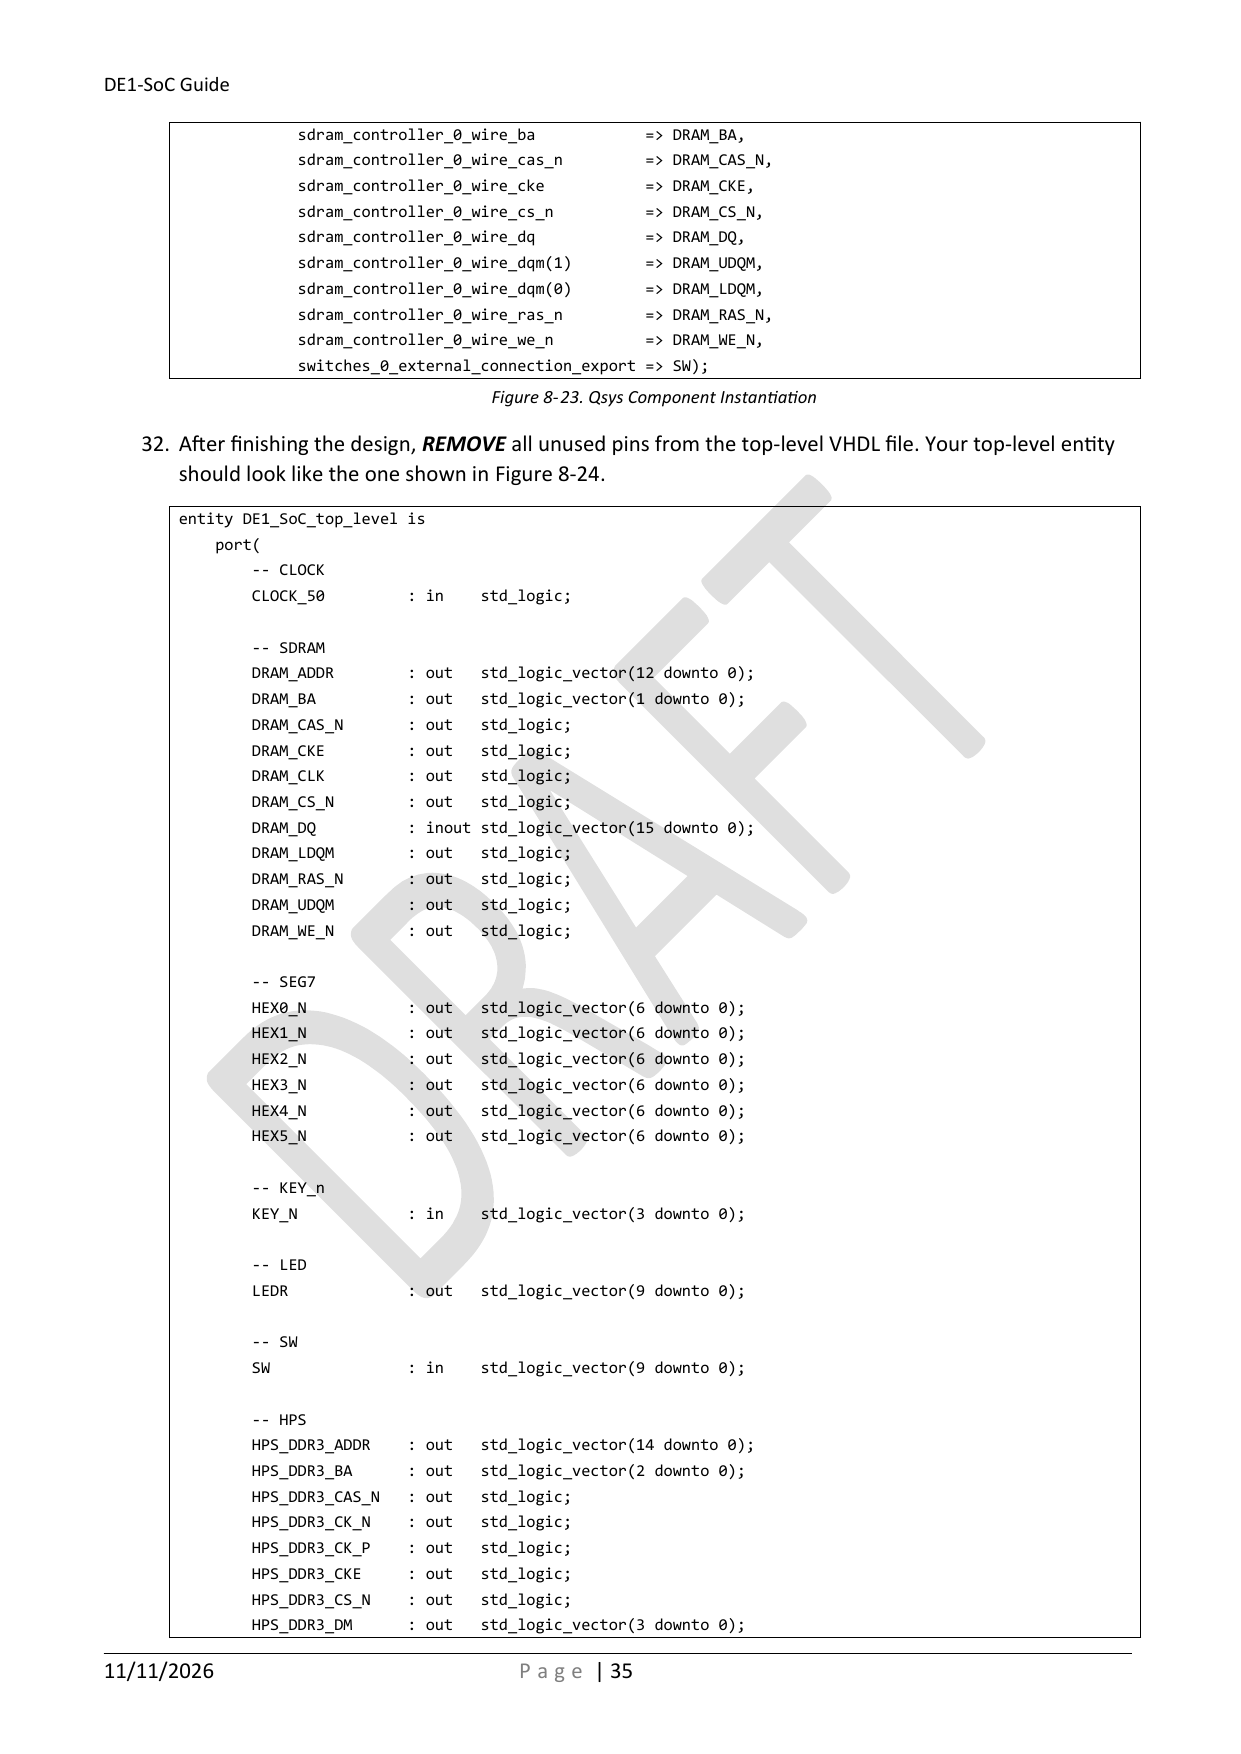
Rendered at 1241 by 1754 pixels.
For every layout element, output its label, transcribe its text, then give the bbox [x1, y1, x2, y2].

text sdram_controller_0_wire_cs_n => DRAM_CS_N, [170, 199, 1140, 221]
text sdram_controller_0_wire_ba => DRAM_BA, [170, 123, 1140, 144]
text -- CLOCK [170, 557, 1140, 580]
text HEX2_N : out std_logic_vector(6 downto 0); [170, 1046, 1140, 1069]
text HPS_DDR3_CK_P : out std_logic; [170, 1535, 1140, 1558]
text DRAM_DQ : inout std_logic_vector(15 downto 0); [170, 815, 1140, 837]
text -- SEG7 [170, 969, 1140, 992]
text DRAM_CS_N : out std_logic; [170, 789, 1140, 812]
text HEX1_N : out std_logic_vector(6 downto 0); [170, 1021, 1140, 1043]
text -- HPS [170, 1407, 1140, 1429]
text switches_0_external_connection_export => SW); [170, 353, 1140, 378]
text KEY_N : in std_logic_vector(3 downto 0); [170, 1201, 1140, 1223]
text DRAM_LDQM : out std_logic; [170, 841, 1140, 863]
text DRAM_CKE : out std_logic; [170, 738, 1140, 760]
text HPS_DDR3_DM : out std_logic_vector(3 downto 0); [170, 1612, 1140, 1637]
text DRAM_WE_N : out std_logic; [170, 918, 1140, 940]
text DRAM_ADDR : out std_logic_vector(12 downto 0); [170, 660, 1140, 683]
text HPS_DDR3_BA : out std_logic_vector(2 downto 0); [170, 1458, 1140, 1481]
text -- KEY_n [170, 1175, 1140, 1198]
text LEDR : out std_logic_vector(9 downto 0); [170, 1278, 1140, 1301]
text DRAM_CAS_N : out std_logic; [170, 712, 1140, 734]
text DRAM_CLK : out std_logic; [170, 763, 1140, 786]
text entity DE1_SoC_top_level is [170, 507, 1140, 529]
text sdram_controller_0_wire_we_n => DRAM_WE_N, [170, 327, 1140, 350]
text sdram_controller_0_wire_cke => DRAM_CKE, [170, 173, 1140, 196]
text -- LED [170, 1252, 1140, 1275]
text DRAM_RAS_N : out std_logic; [170, 866, 1140, 889]
text CLOCK_50 : in std_logic; [170, 583, 1140, 606]
text -- SW [170, 1329, 1140, 1352]
text HPS_DDR3_CKE : out std_logic; [170, 1561, 1140, 1583]
text sdram_controller_0_wire_ras_n => DRAM_RAS_N, [170, 302, 1140, 324]
text sdram_controller_0_wire_dqm(0) => DRAM_LDQM, [170, 276, 1140, 299]
text -- SDRAM [170, 635, 1140, 657]
text DRAM_BA : out std_logic_vector(1 downto 0); [170, 686, 1140, 709]
text HEX4_N : out std_logic_vector(6 downto 0); [170, 1098, 1140, 1120]
text SW : in std_logic_vector(9 downto 0); [170, 1355, 1140, 1378]
text sdram_controller_0_wire_cas_n => DRAM_CAS_N, [170, 147, 1140, 170]
text HEX5_N : out std_logic_vector(6 downto 0); [170, 1123, 1140, 1146]
text HEX0_N : out std_logic_vector(6 downto 0); [170, 995, 1140, 1017]
text sdram_controller_0_wire_dq => DRAM_DQ, [170, 224, 1140, 247]
text HPS_DDR3_CK_N : out std_logic; [170, 1509, 1140, 1532]
text sdram_controller_0_wire_dqm(1) => DRAM_UDQM, [170, 250, 1140, 273]
text HPS_DDR3_CS_N : out std_logic; [170, 1587, 1140, 1609]
text port( [170, 532, 1140, 554]
text DRAM_UDQM : out std_logic; [170, 892, 1140, 914]
text HPS_DDR3_CAS_N : out std_logic; [170, 1484, 1140, 1506]
text HPS_DDR3_ADDR : out std_logic_vector(14 downto 0); [170, 1432, 1140, 1455]
text HEX3_N : out std_logic_vector(6 downto 0); [170, 1072, 1140, 1095]
